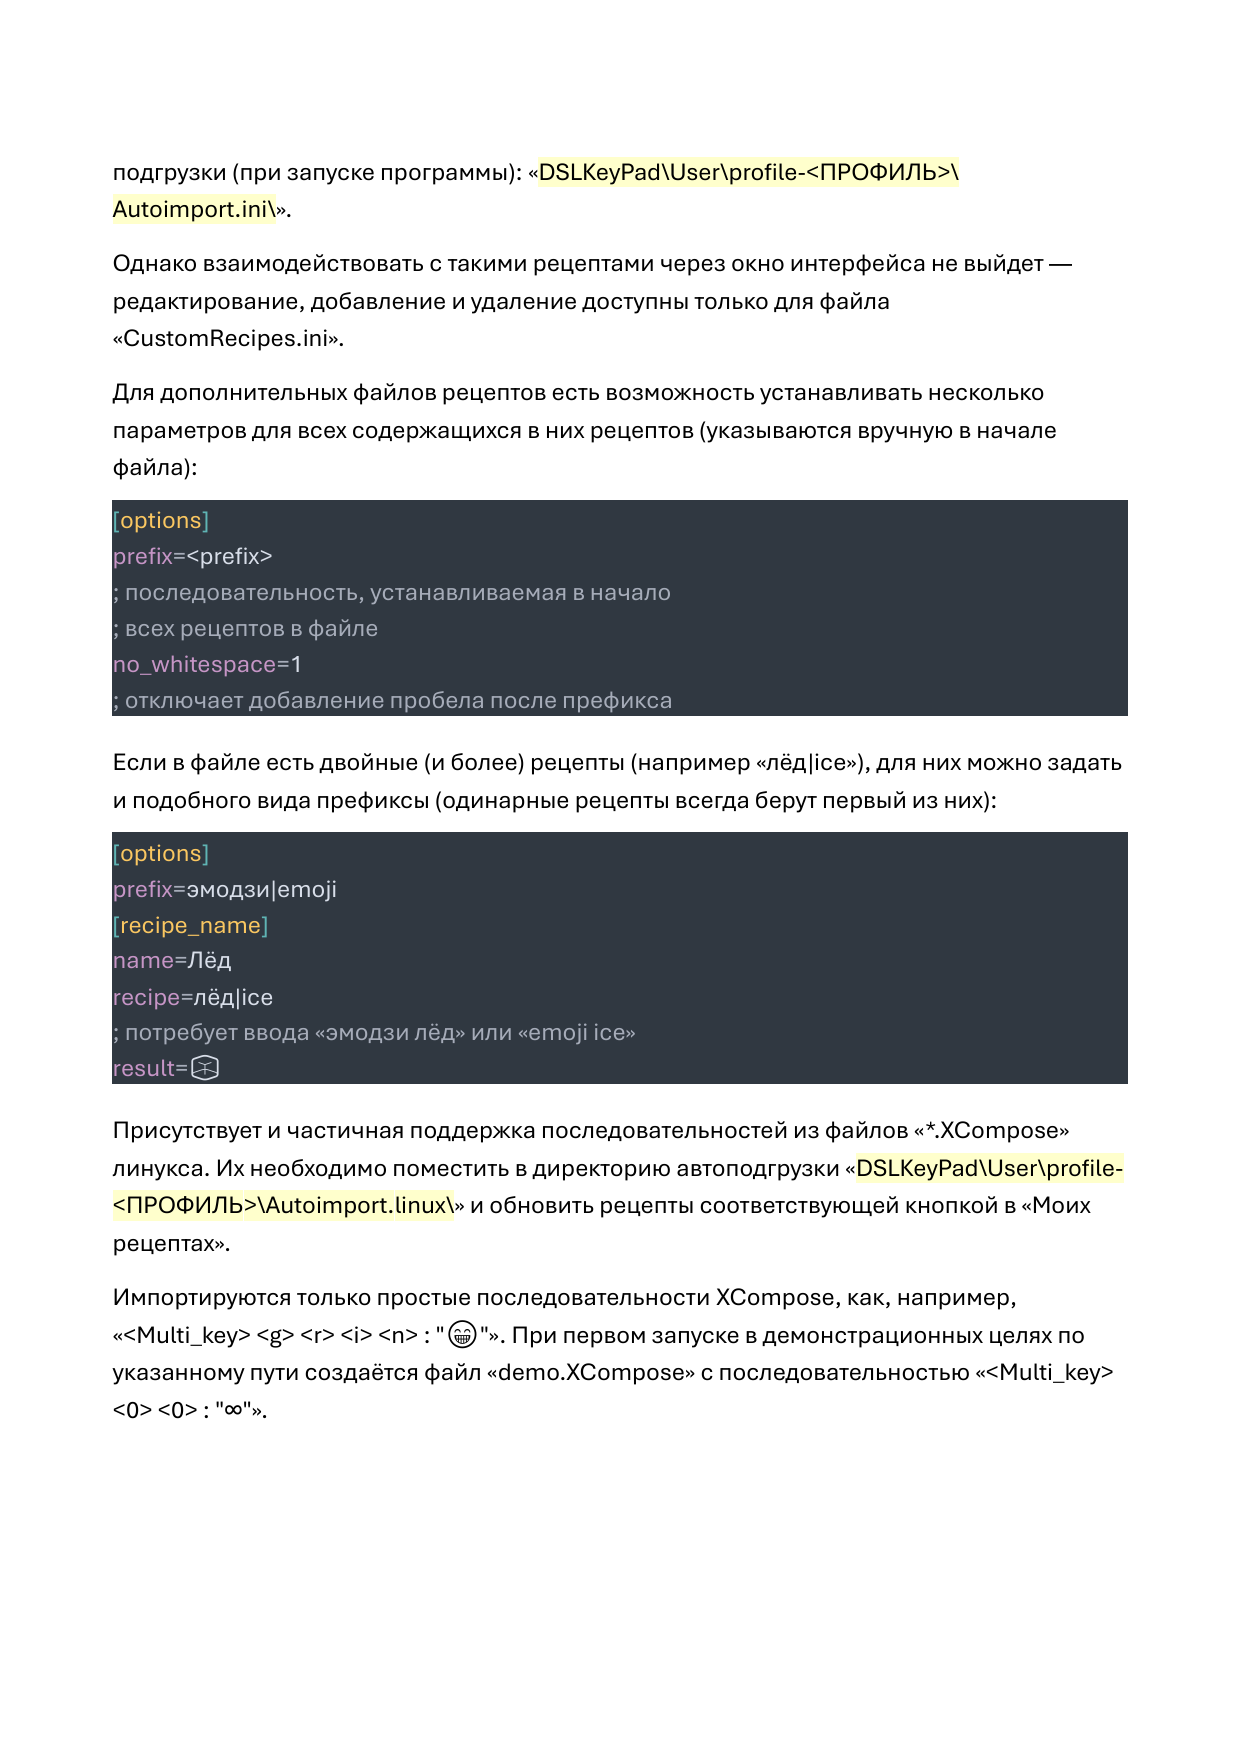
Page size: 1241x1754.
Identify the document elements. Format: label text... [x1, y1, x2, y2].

text prefix=<prefix> [112, 536, 1128, 572]
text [112, 150, 1128, 225]
text ; последовательность, устанавливаемая в начало [112, 572, 1128, 608]
text Для дополнительных файлов рецептов есть возможность устанавливать несколько параметров для всех содержащихся в них рецептов (указываются вручную в начале файла): [112, 371, 1128, 483]
text prefix=эмодзи|emoji [112, 868, 1128, 904]
text ; всех рецептов в файле [112, 608, 1128, 644]
text [options] [112, 500, 1128, 536]
text Присутствует и частичная поддержка последовательностей из файлов «*.XCompose» линукса. Их необходимо поместить в директорию автоподгрузки «DSLKeyPad\User\profile-<ПРОФИЛЬ>\Autoimport.linux\» и обновить рецепты соответствующей кнопкой в «Моих рецептах». [112, 1109, 1128, 1259]
text ; потребует ввода «эмодзи лёд» или «emoji ice» [112, 1012, 1128, 1048]
text result=🧊 [112, 1048, 1128, 1084]
text ; отключает добавление пробела после префикса [112, 680, 1128, 716]
text Импортируются только простые последовательности XCompose, как, например, «<Multi_key> <g> <r> <i> <n> : "😁"». При первом запуске в демонстрационных целях по указанному пути создаётся файл «demo.XCompose» с последовательностью «<Multi_key> <0> <0> : "∞"». [112, 1276, 1128, 1426]
text Однако взаимодействовать с такими рецептами через окно интерфейса не выйдет — редактирование, добавление и удаление доступны только для файла «CustomRecipes.ini». [112, 242, 1128, 354]
text name=Лёд [112, 940, 1128, 976]
text [options] [112, 832, 1128, 868]
text Если в файле есть двойные (и более) рецепты (например «лёд|ice»), для них можно задать и подобного вида префиксы (одинарные рецепты всегда берут первый из них): [112, 741, 1128, 816]
text recipe=лёд|ice [112, 976, 1128, 1012]
text no_whitespace=1 [112, 644, 1128, 680]
text [recipe_name] [112, 904, 1128, 940]
